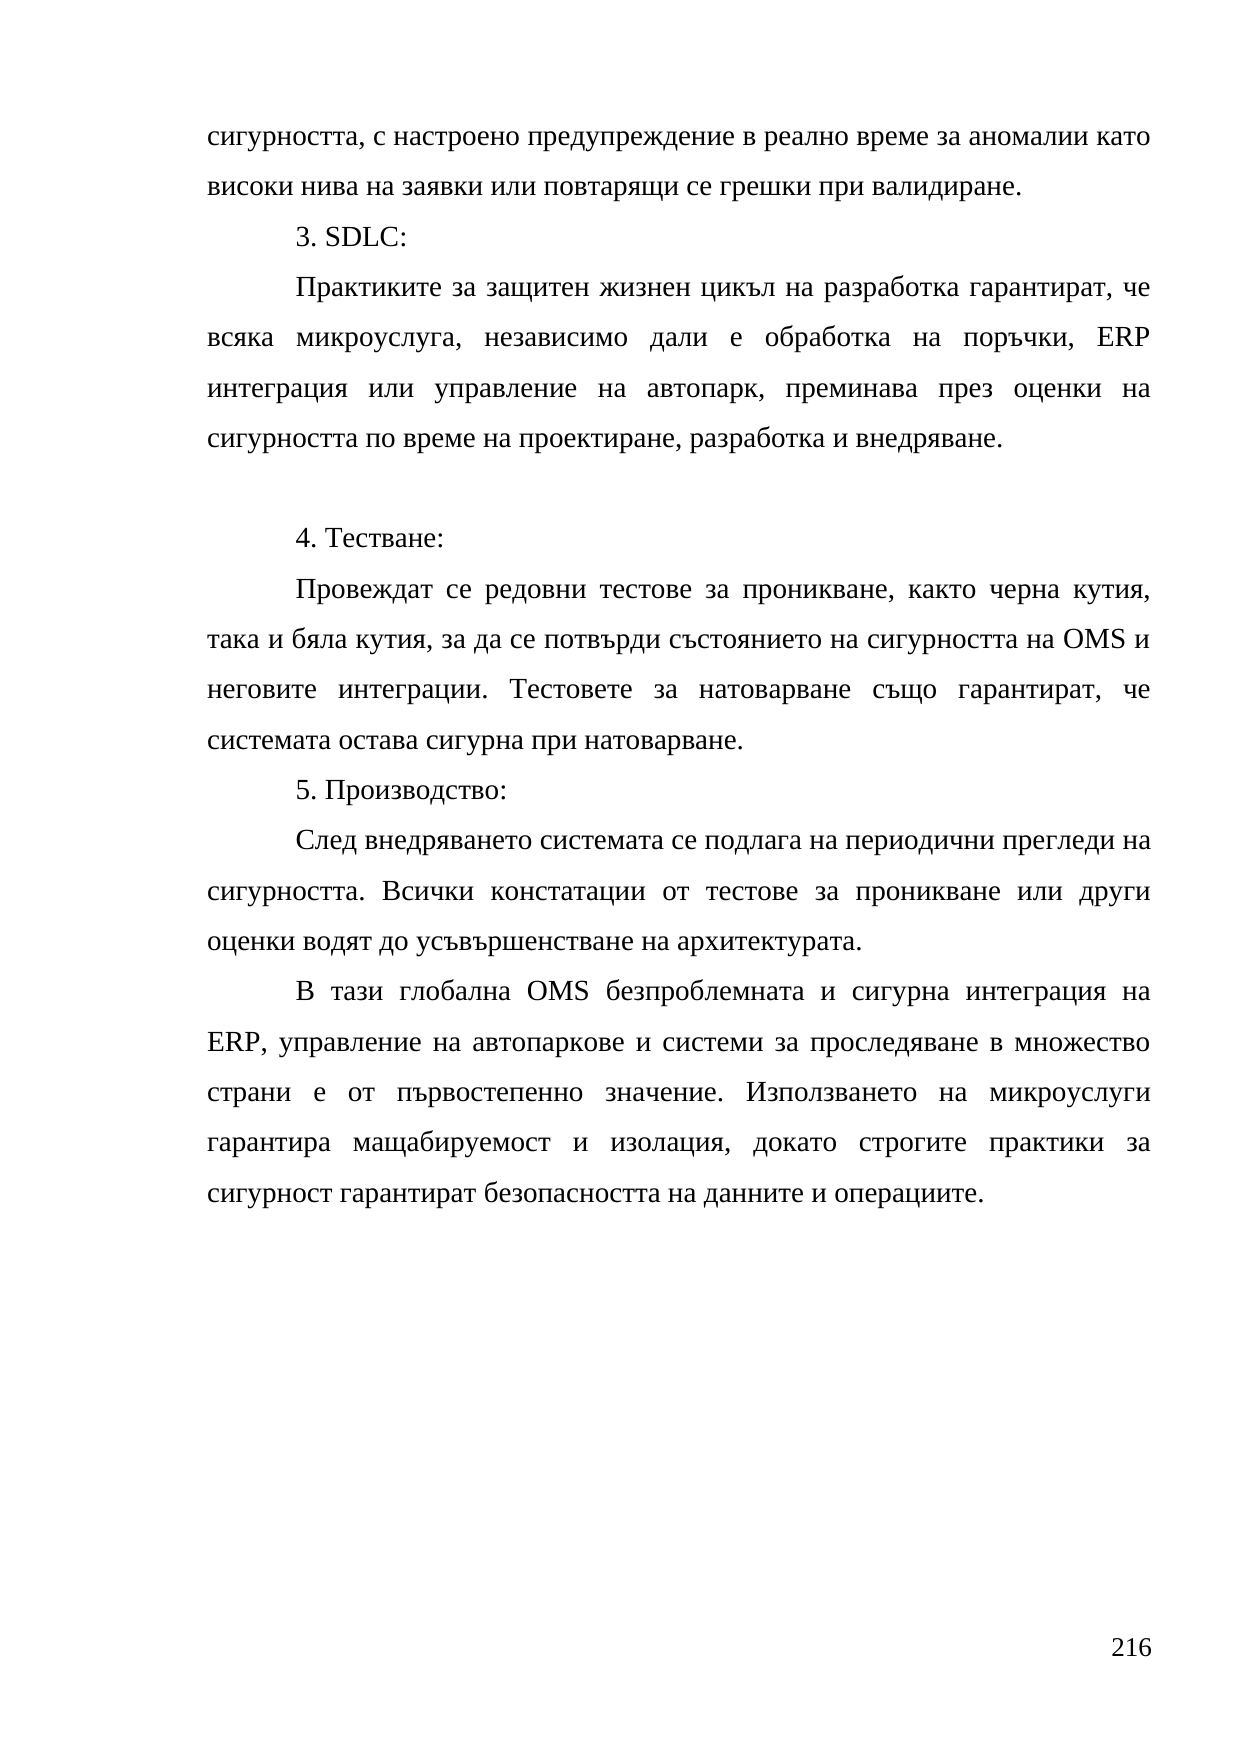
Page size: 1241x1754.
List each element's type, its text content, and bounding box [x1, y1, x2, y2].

text 4. Тестване: [207, 521, 1152, 554]
text Практиките за защитен жизнен цикъл на разработка гарантират, че всяка микроуслуга, независимо дали е обработка на поръчки, ERP интеграция или управление на автопарк, преминава през оценки на сигурността по време на проектиране, разработка и внедряване. [207, 269, 1152, 453]
text Провеждат се редовни тестове за проникване, както черна кутия, така и бяла кутия, за да се потвърди състоянието на сигурността на OMS и неговите интеграции. Тестовете за натоварване също гарантират, че системата остава сигурна при натоварване. [207, 571, 1152, 755]
text В тази глобална OMS безпроблемната и сигурна интеграция на ERP, управление на автопаркове и системи за проследяване в множество страни е от първостепенно значение. Използването на микроуслуги гарантира мащабируемост и изолация, докато строгите практики за сигурност гарантират безопасността на данните и операциите. [207, 973, 1152, 1208]
text 3. SDLC: [207, 219, 1152, 252]
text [207, 118, 1152, 202]
text 5. Производство: [207, 772, 1152, 806]
text След внедряването системата се подлага на периодични прегледи на сигурността. Всички констатации от тестове за проникване или други оценки водят до усъвършенстване на архитектурата. [207, 822, 1152, 957]
